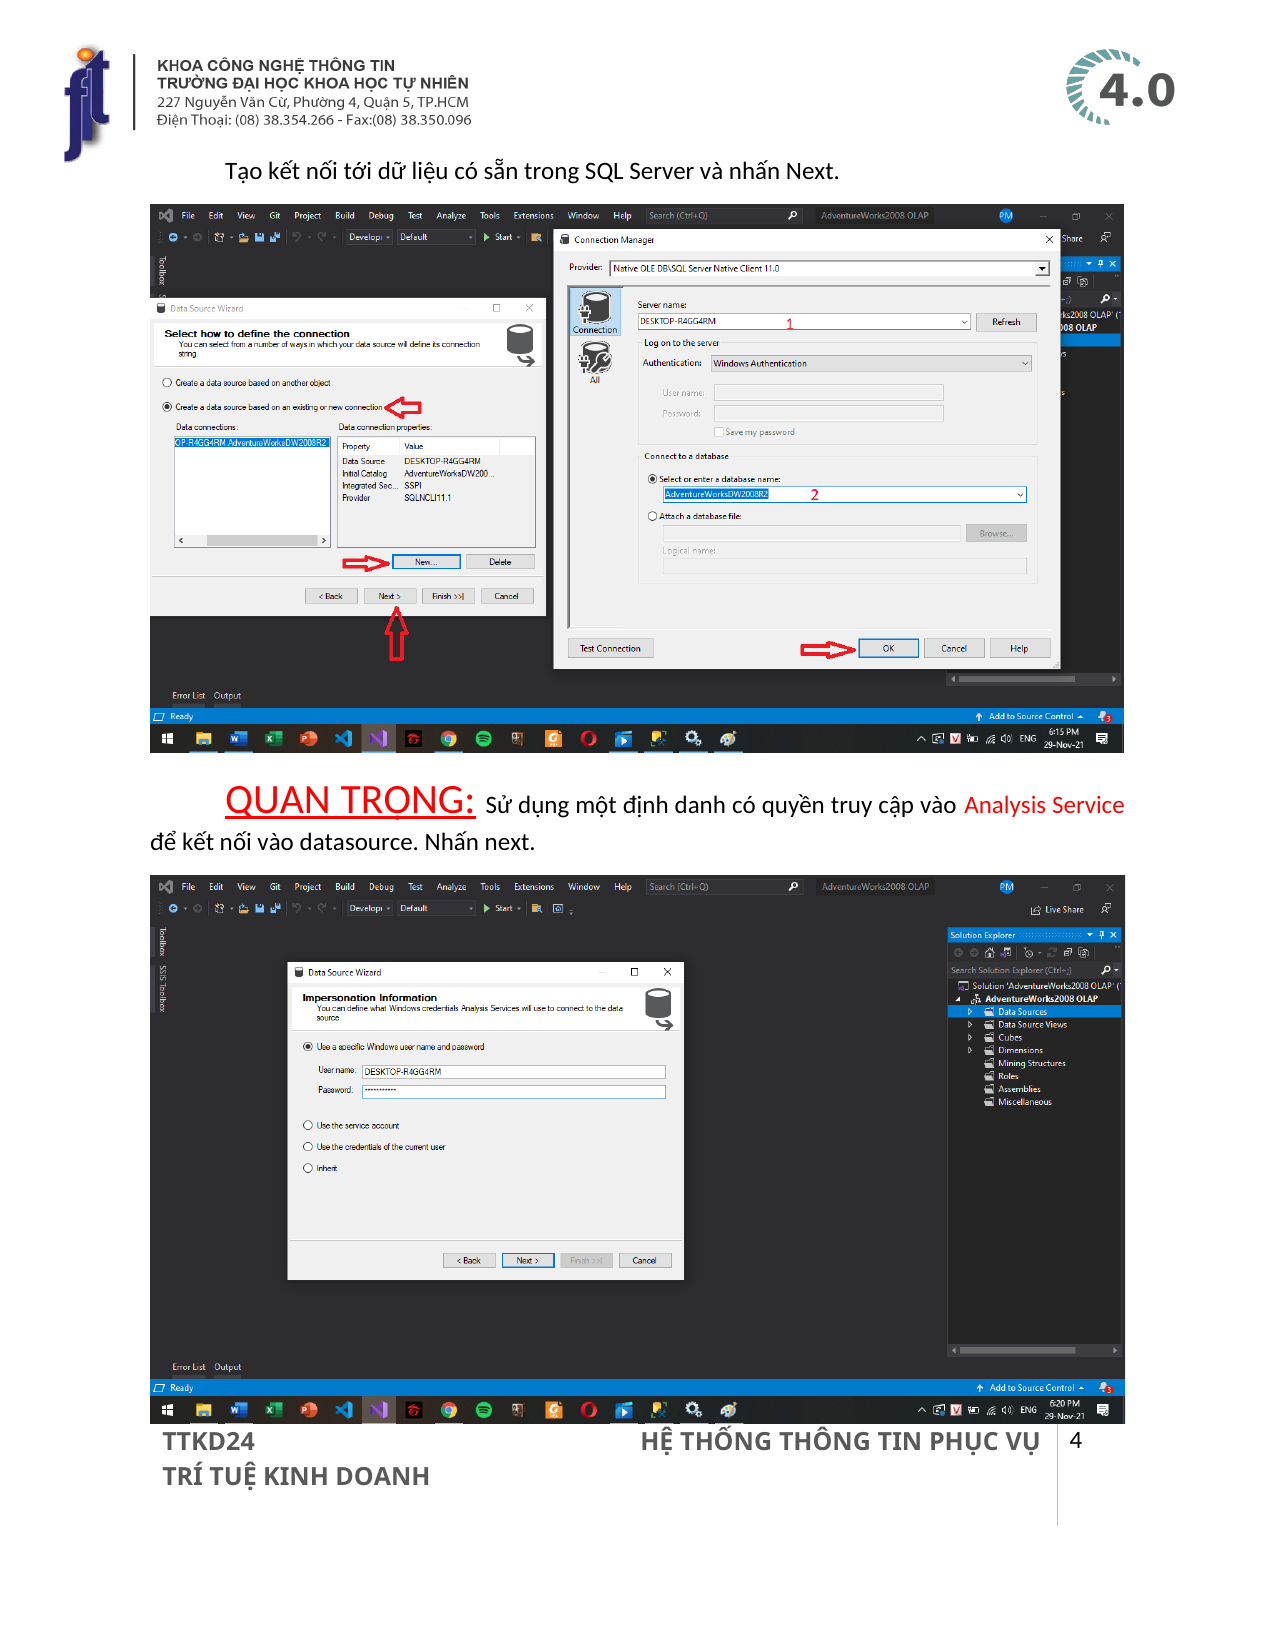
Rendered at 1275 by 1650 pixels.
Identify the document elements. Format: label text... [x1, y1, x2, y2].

picture [150, 875, 1125, 1424]
picture [1059, 42, 1182, 128]
text QUAN TRỌNG: Sử dụng một định danh có quyền truy cập vào Analysis Service để kết nối vào datasource. Nhấn next. [150, 773, 1125, 857]
picture [41, 38, 504, 184]
text Tạo kết nối tới dữ liệu có sẵn trong SQL Server và nhấn Next. [150, 155, 1125, 186]
picture [150, 204, 1124, 754]
